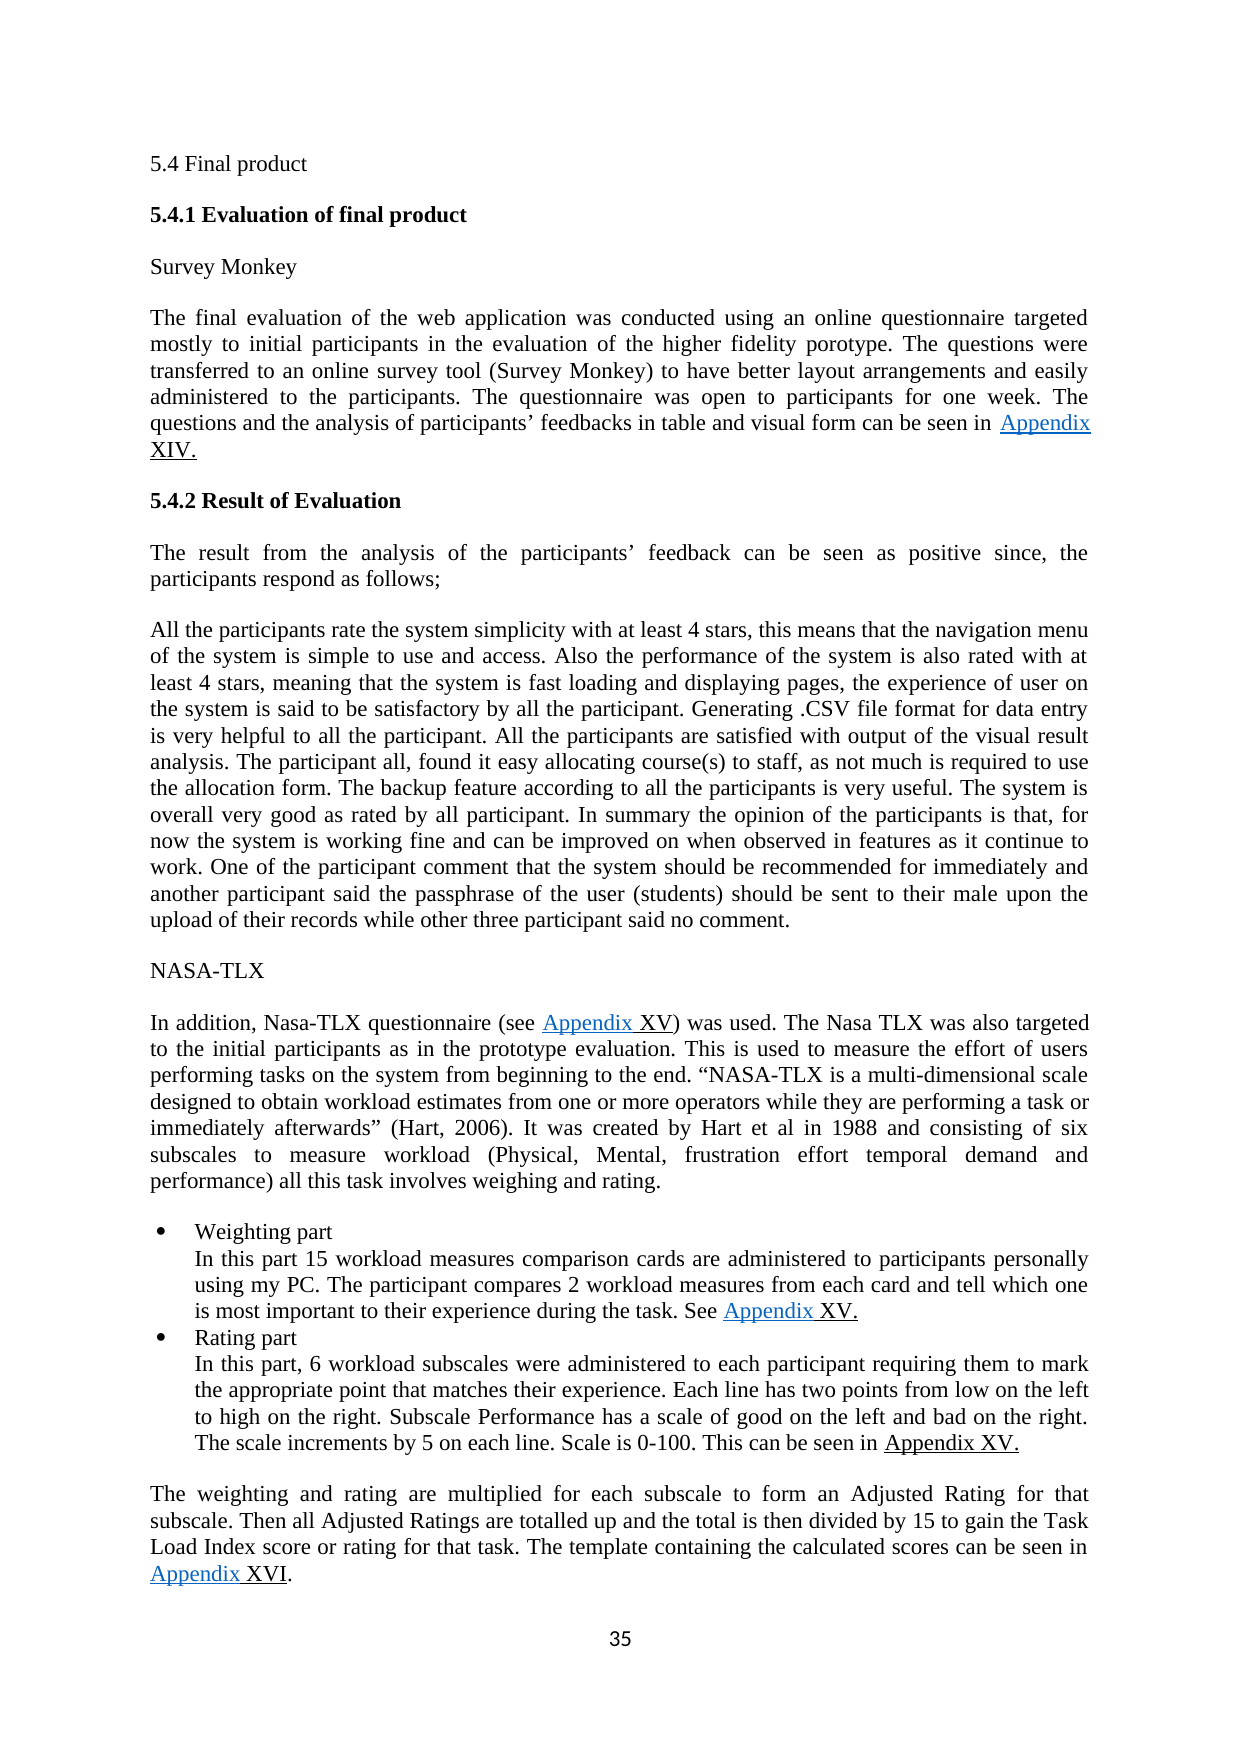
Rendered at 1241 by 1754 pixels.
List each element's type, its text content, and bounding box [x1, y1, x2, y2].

list In this part, 6 workload subscales were administered to each participant requiring them to mark the appropriate point that matches their experience. Each line has two points from low on the left to high on the right. Subscale Performance has a scale of good on the left and bad on the right. The scale increments by 5 on each line. Scale is 0-100. This can be seen in XV. [194, 1350, 1090, 1456]
text The weighting and rating are multiplied for each subscale to form an Adjusted Rating for that subscale. Then all Adjusted Ratings are totalled up and the total is then divided by 15 to gain the Task Load Index score or rating for that task. The template containing the calculated scores can be seen in Appendix XVI. [150, 1481, 1090, 1586]
list Rating part [157, 1324, 1090, 1350]
list In this part 15 workload measures comparison cards are administered to participants personally using my PC. The participant compares 2 workload measures from each card and tell which one is most important to their experience during the task. See Appendix XV. [194, 1245, 1090, 1324]
text The result from the analysis of the participants’ feedback can be seen as positive since, the participants respond as follows; [150, 538, 1090, 591]
text In addition, Nasa-TLX questionnaire (see Appendix XV) was used. The Nasa TLX was also targeted to the initial participants as in the prototype evaluation. This is used to measure the effort of users performing tasks on the system from beginning to the end. “NASA-TLX is a multi-dimensional scale designed to obtain workload estimates from one or more operators while they are performing a task or immediately afterwards” (Hart, 2006). It was created by Hart et al in 1988 and consisting of six subscales to measure workload (Physical, Mental, frustration effort temporal demand and performance) all this task involves weighing and rating. [150, 1009, 1090, 1193]
subtitle NASA-TLX [150, 957, 1090, 984]
subtitle 5.4.1 Evaluation of final product [150, 201, 1090, 228]
text The final evaluation of the web application was conducted using an online questionnaire targeted mostly to initial participants in the evaluation of the higher fidelity porotype. The questions were transferred to an online survey tool (Survey Monkey) to have better layout arrangements and easily administered to the participants. The questionnaire was open to participants for one week. The questions and the analysis of participants’ feedbacks in table and visual form can be seen in Appendix XIV. [150, 304, 1090, 462]
subtitle Survey Monkey [150, 253, 1090, 279]
list Weighting part [157, 1218, 1090, 1245]
subtitle 5.4.2 Result of Evaluation [150, 487, 1090, 513]
text All the participants rate the system simplicity with at least 4 stars, this means that the navigation menu of the system is simple to use and access. Also the performance of the system is also rated with at least 4 stars, meaning that the system is fast loading and displaying pages, the experience of user on the system is said to be satisfactory by all the participant. Generating .CSV file format for data entry is very helpful to all the participant. All the participants are satisfied with output of the visual result analysis. The participant all, found it easy allocating course(s) to staff, as not much is required to use the allocation form. The backup feature according to all the participants is very useful. The system is overall very good as rated by all participant. In summary the opinion of the participants is that, for now the system is working fine and can be improved on when observed in features as it continue to work. One of the participant comment that the system should be recommended for immediately and another participant said the passphrase of the user (students) should be sent to their male upon the upload of their records while other three participant said no comment. [150, 616, 1090, 932]
subtitle 5.4 Final product [150, 150, 1090, 176]
